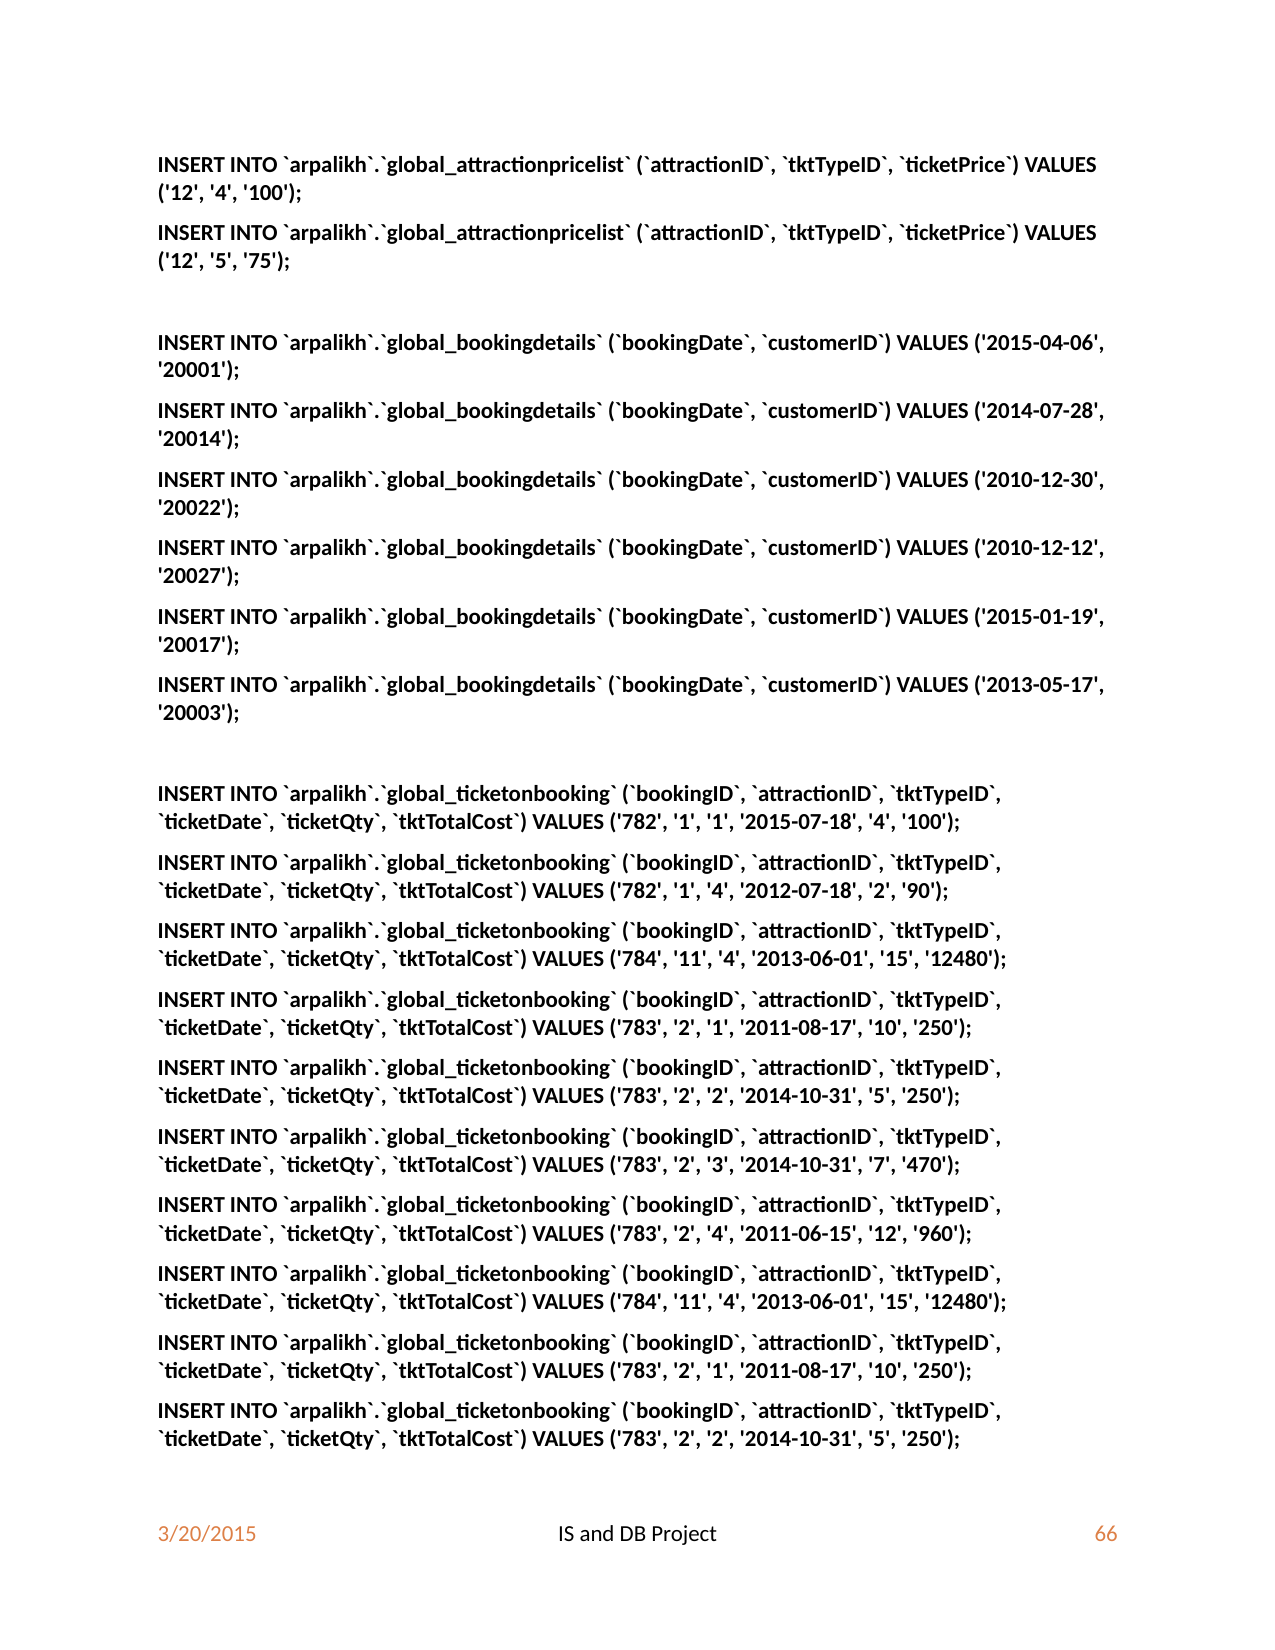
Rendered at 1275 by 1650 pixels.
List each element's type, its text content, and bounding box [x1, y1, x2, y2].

text INSERT INTO `arpalikh`.`global_ticketonbooking` (`bookingID`, `attractionID`, `tktTypeID`, `ticketDate`, `ticketQty`, `tktTotalCost`) VALUES ('783', '2', '2', '2014-10-31', '5', '250'); [157, 1396, 1117, 1452]
text INSERT INTO `arpalikh`.`global_attractionpricelist` (`attractionID`, `tktTypeID`, `ticketPrice`) VALUES ('12', '4', '100'); [157, 150, 1117, 206]
text INSERT INTO `arpalikh`.`global_ticketonbooking` (`bookingID`, `attractionID`, `tktTypeID`, `ticketDate`, `ticketQty`, `tktTotalCost`) VALUES ('784', '11', '4', '2013-06-01', '15', '12480'); [157, 1259, 1117, 1315]
text INSERT INTO `arpalikh`.`global_ticketonbooking` (`bookingID`, `attractionID`, `tktTypeID`, `ticketDate`, `ticketQty`, `tktTotalCost`) VALUES ('783', '2', '2', '2014-10-31', '5', '250'); [157, 1053, 1117, 1109]
text INSERT INTO `arpalikh`.`global_bookingdetails` (`bookingDate`, `customerID`) VALUES ('2015-01-19', '20017'); [157, 602, 1117, 658]
text INSERT INTO `arpalikh`.`global_bookingdetails` (`bookingDate`, `customerID`) VALUES ('2015-04-06', '20001'); [157, 328, 1117, 384]
text INSERT INTO `arpalikh`.`global_ticketonbooking` (`bookingID`, `attractionID`, `tktTypeID`, `ticketDate`, `ticketQty`, `tktTotalCost`) VALUES ('782', '1', '1', '2015-07-18', '4', '100'); [157, 779, 1117, 835]
text INSERT INTO `arpalikh`.`global_ticketonbooking` (`bookingID`, `attractionID`, `tktTypeID`, `ticketDate`, `ticketQty`, `tktTotalCost`) VALUES ('783', '2', '1', '2011-08-17', '10', '250'); [157, 985, 1117, 1041]
text INSERT INTO `arpalikh`.`global_bookingdetails` (`bookingDate`, `customerID`) VALUES ('2010-12-30', '20022'); [157, 465, 1117, 521]
text INSERT INTO `arpalikh`.`global_bookingdetails` (`bookingDate`, `customerID`) VALUES ('2013-05-17', '20003'); [157, 670, 1117, 726]
text INSERT INTO `arpalikh`.`global_ticketonbooking` (`bookingID`, `attractionID`, `tktTypeID`, `ticketDate`, `ticketQty`, `tktTotalCost`) VALUES ('783', '2', '1', '2011-08-17', '10', '250'); [157, 1328, 1117, 1384]
text INSERT INTO `arpalikh`.`global_attractionpricelist` (`attractionID`, `tktTypeID`, `ticketPrice`) VALUES ('12', '5', '75'); [157, 218, 1117, 274]
text INSERT INTO `arpalikh`.`global_bookingdetails` (`bookingDate`, `customerID`) VALUES ('2010-12-12', '20027'); [157, 533, 1117, 589]
text INSERT INTO `arpalikh`.`global_ticketonbooking` (`bookingID`, `attractionID`, `tktTypeID`, `ticketDate`, `ticketQty`, `tktTotalCost`) VALUES ('782', '1', '4', '2012-07-18', '2', '90'); [157, 848, 1117, 904]
text INSERT INTO `arpalikh`.`global_bookingdetails` (`bookingDate`, `customerID`) VALUES ('2014-07-28', '20014'); [157, 396, 1117, 452]
text INSERT INTO `arpalikh`.`global_ticketonbooking` (`bookingID`, `attractionID`, `tktTypeID`, `ticketDate`, `ticketQty`, `tktTotalCost`) VALUES ('784', '11', '4', '2013-06-01', '15', '12480'); [157, 916, 1117, 972]
